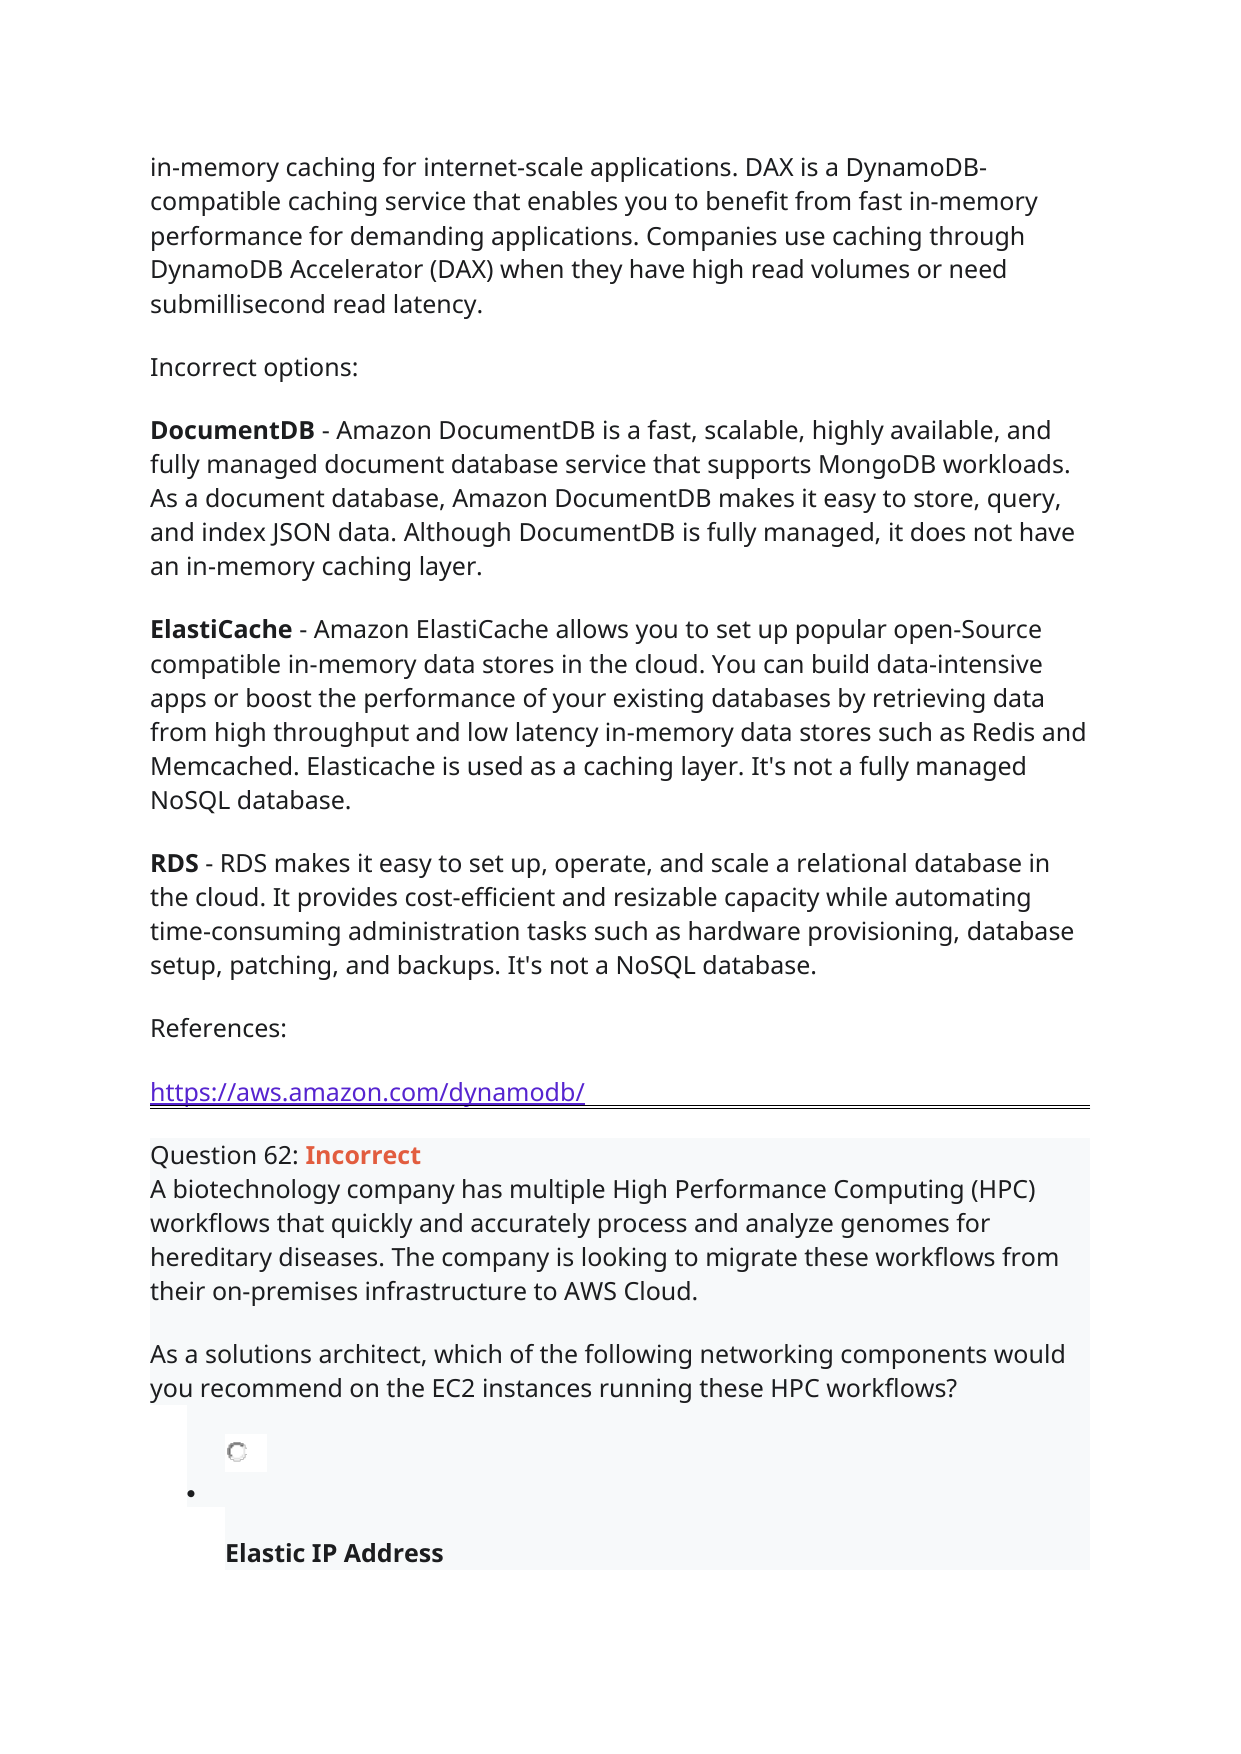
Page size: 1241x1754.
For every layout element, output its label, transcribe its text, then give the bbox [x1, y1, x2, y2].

text A biotechnology company has multiple High Performance Computing (HPC) workflows that quickly and accurately process and analyze genomes for hereditary diseases. The company is looking to migrate these workflows from their on-premises infrastructure to AWS Cloud. [150, 1172, 1090, 1308]
text DocumentDB - Amazon DocumentDB is a fast, scalable, highly available, and fully managed document database service that supports MongoDB workloads. As a document database, Amazon DocumentDB makes it easy to store, query, and index JSON data. Although DocumentDB is fully managed, it does not have an in-memory caching layer. [150, 413, 1090, 583]
text ElastiCache - Amazon ElastiCache allows you to set up popular open-Source compatible in-memory data stores in the cloud. You can build data-intensive apps or boost the performance of your existing databases by retrieving data from high throughput and low latency in-memory data stores such as Redis and Memcached. Elasticache is used as a caching layer. It's not a fully managed NoSQL database. [150, 612, 1090, 817]
text Elastic IP Address [225, 1536, 1090, 1570]
text Question 62: Incorrect [150, 1138, 1090, 1172]
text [150, 150, 1090, 320]
text https://aws.amazon.com/dynamodb/ [150, 1074, 1090, 1105]
text Incorrect options: [150, 349, 1090, 383]
text As a solutions architect, which of the following networking components would you recommend on the EC2 instances running these HPC workflows? [150, 1337, 1090, 1405]
text References: [150, 1011, 1090, 1045]
text RDS - RDS makes it easy to set up, operate, and scale a relational database in the cloud. It provides cost-efficient and resizable capacity while automating time-consuming administration tasks such as hardware provisioning, database setup, patching, and backups. It's not a NoSQL database. [150, 846, 1090, 982]
